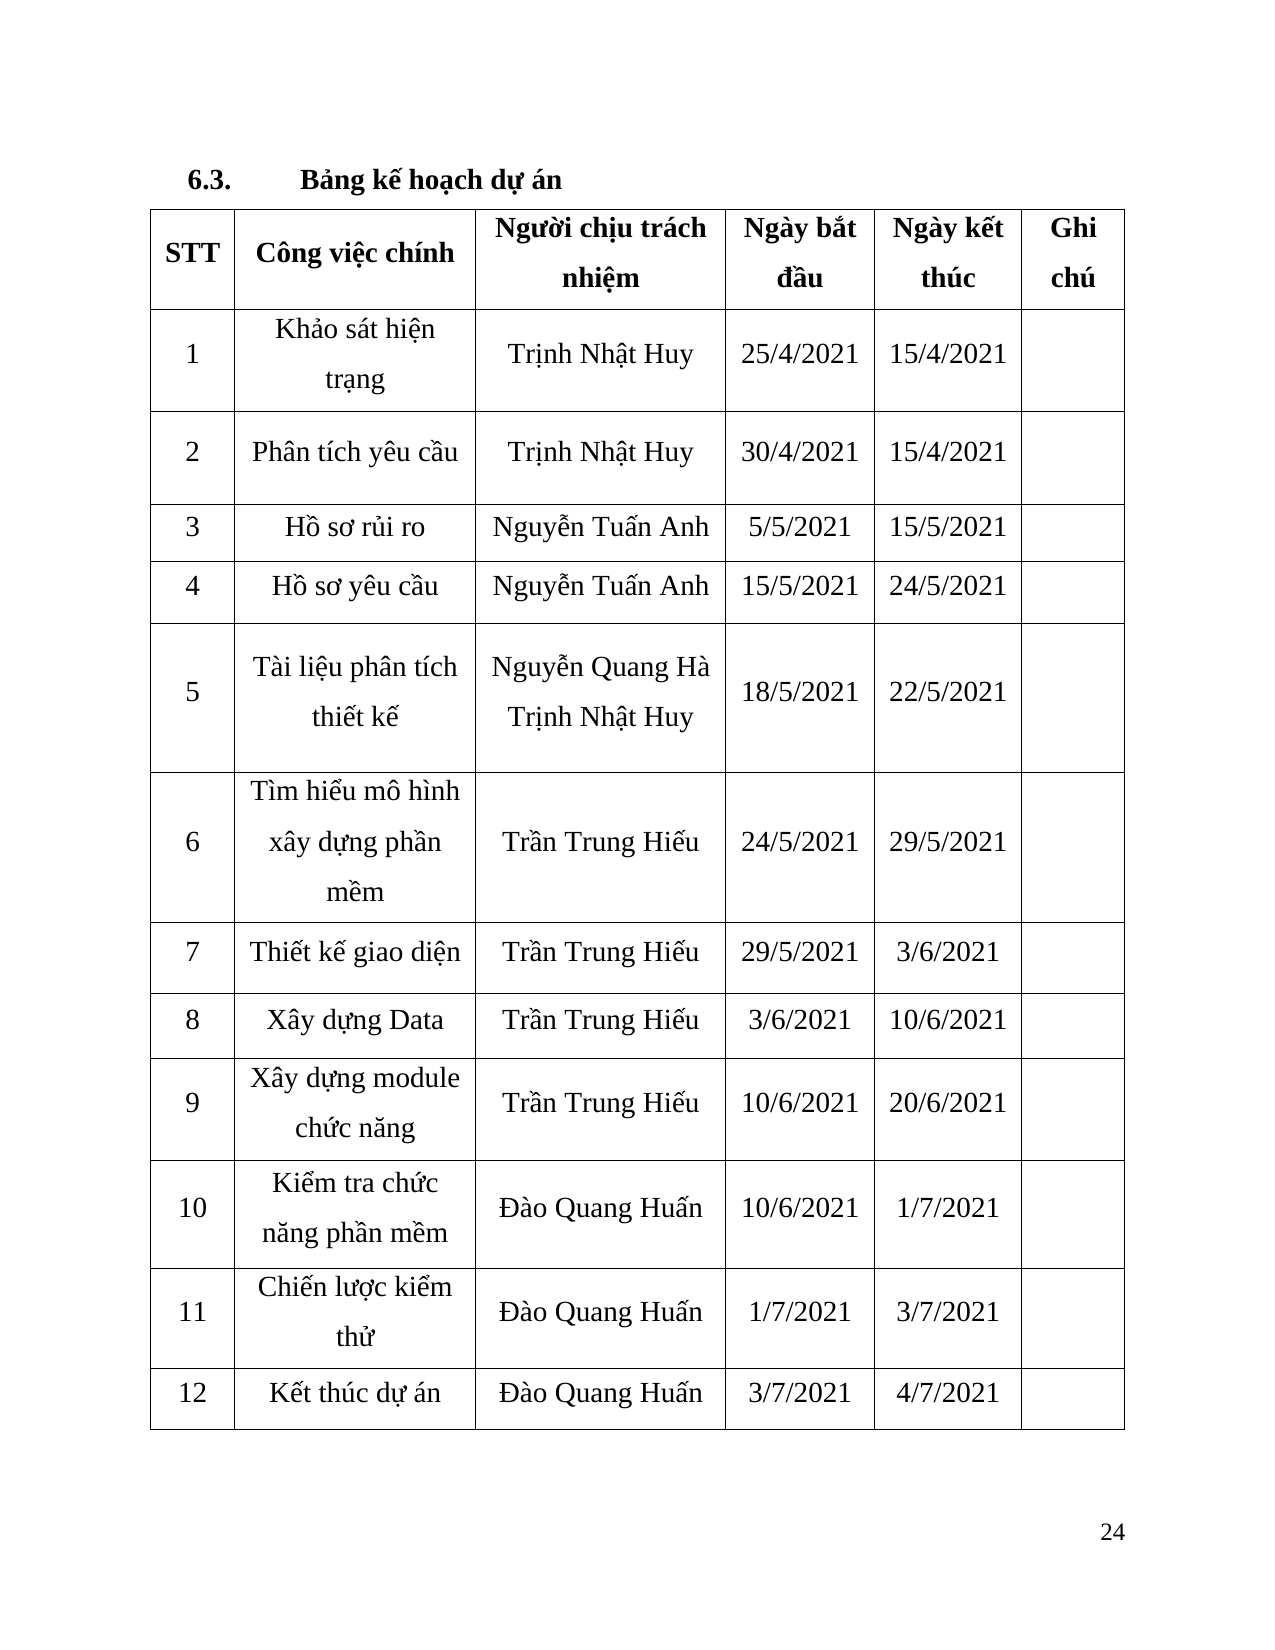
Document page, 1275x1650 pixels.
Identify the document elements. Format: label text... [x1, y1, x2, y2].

table_cell 12 [151, 1369, 234, 1429]
table_cell 24/5/2021 [875, 562, 1021, 623]
table_cell Trần Trung Hiếu [476, 773, 725, 922]
table_cell 5 [151, 624, 234, 772]
table_cell Trần Trung Hiếu [476, 994, 725, 1057]
table_cell 15/4/2021 [875, 412, 1021, 503]
table_cell 10 [151, 1161, 234, 1268]
table_header Ghi chú [1022, 210, 1124, 309]
table_cell [1022, 562, 1124, 623]
table_cell Tìm hiểu mô hình xây dựng phần mềm [235, 773, 475, 922]
table_cell Kết thúc dự án [235, 1369, 475, 1429]
table_cell [1022, 505, 1124, 561]
table_cell Xây dựng Data [235, 994, 475, 1057]
table_cell Trần Trung Hiếu [476, 923, 725, 993]
table_cell 2 [151, 412, 234, 503]
table_cell 1 [151, 310, 234, 411]
table_cell [1022, 1269, 1124, 1367]
table_cell [1022, 624, 1124, 772]
table_cell Đào Quang Huấn [476, 1369, 725, 1429]
table_cell 1/7/2021 [726, 1269, 874, 1367]
table_cell 10/6/2021 [726, 1161, 874, 1268]
table_cell 15/5/2021 [726, 562, 874, 623]
table_cell 3 [151, 505, 234, 561]
table_cell 18/5/2021 [726, 624, 874, 772]
table_header Ngày bắt đầu [726, 210, 874, 309]
table_cell Nguyễn Tuấn Anh [476, 505, 725, 561]
table_cell Nguyễn Quang Hà Trịnh Nhật Huy [476, 624, 725, 772]
table_cell 29/5/2021 [875, 773, 1021, 922]
table_cell [1022, 773, 1124, 922]
table_cell Trịnh Nhật Huy [476, 310, 725, 411]
table_cell 22/5/2021 [875, 624, 1021, 772]
table_cell Kiểm tra chức năng phần mềm [235, 1161, 475, 1268]
table_header Người chịu trách nhiệm [476, 210, 725, 309]
table_cell 3/7/2021 [875, 1269, 1021, 1367]
table_cell 9 [151, 1059, 234, 1159]
table_header STT [151, 210, 234, 309]
table_cell 10/6/2021 [726, 1059, 874, 1159]
table_cell 5/5/2021 [726, 505, 874, 561]
table_cell 24/5/2021 [726, 773, 874, 922]
subtitle Bảng kế hoạch dự án [187, 162, 1125, 196]
table_cell Thiết kế giao diện [235, 923, 475, 993]
table_cell 4 [151, 562, 234, 623]
table_cell Đào Quang Huấn [476, 1269, 725, 1367]
table_header Công việc chính [235, 210, 475, 309]
table_cell 1/7/2021 [875, 1161, 1021, 1268]
table_cell [1022, 1161, 1124, 1268]
table_cell Xây dựng module chức năng [235, 1059, 475, 1159]
table_cell 8 [151, 994, 234, 1057]
table_header Ngày kết thúc [875, 210, 1021, 309]
table_cell 7 [151, 923, 234, 993]
table_cell Hồ sơ rủi ro [235, 505, 475, 561]
table_cell 3/6/2021 [875, 923, 1021, 993]
table_cell 15/4/2021 [875, 310, 1021, 411]
table_cell Trần Trung Hiếu [476, 1059, 725, 1159]
table_cell 3/6/2021 [726, 994, 874, 1057]
table_cell Chiến lược kiểm thử [235, 1269, 475, 1367]
table_cell Phân tích yêu cầu [235, 412, 475, 503]
table_cell Tài liệu phân tích thiết kế [235, 624, 475, 772]
table_cell [1022, 412, 1124, 503]
table_cell 6 [151, 773, 234, 922]
table_cell Nguyễn Tuấn Anh [476, 562, 725, 623]
table_cell Đào Quang Huấn [476, 1161, 725, 1268]
table_cell 4/7/2021 [875, 1369, 1021, 1429]
table_cell [1022, 1059, 1124, 1159]
table_cell 20/6/2021 [875, 1059, 1021, 1159]
table_cell [1022, 1369, 1124, 1429]
table_cell 29/5/2021 [726, 923, 874, 993]
table_cell Trịnh Nhật Huy [476, 412, 725, 503]
table_cell 11 [151, 1269, 234, 1367]
table_cell Khảo sát hiện trạng [235, 310, 475, 411]
table_cell Hồ sơ yêu cầu [235, 562, 475, 623]
table_cell 15/5/2021 [875, 505, 1021, 561]
table_cell [1022, 923, 1124, 993]
table_cell 3/7/2021 [726, 1369, 874, 1429]
table_cell [1022, 310, 1124, 411]
table_cell 25/4/2021 [726, 310, 874, 411]
table_cell [1022, 994, 1124, 1057]
table_cell 30/4/2021 [726, 412, 874, 503]
table_cell 10/6/2021 [875, 994, 1021, 1057]
